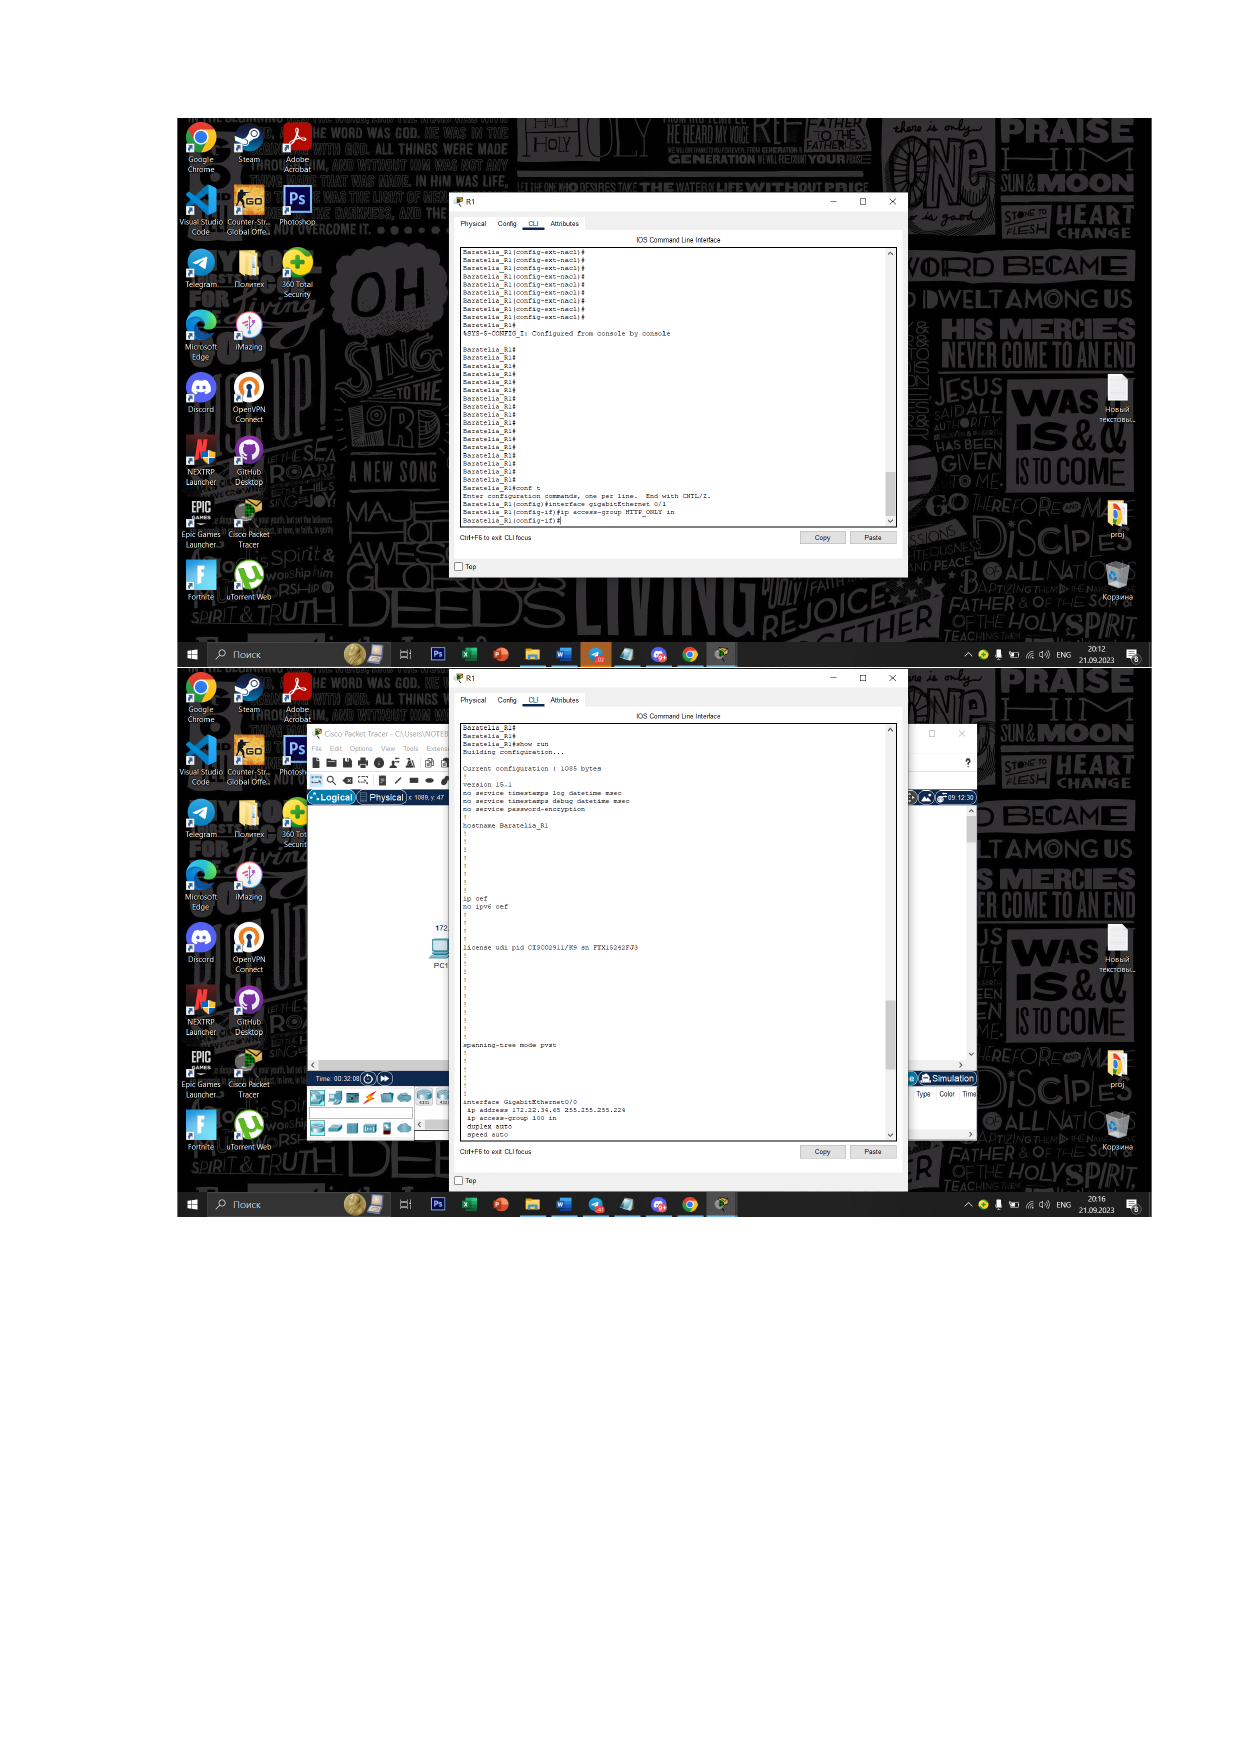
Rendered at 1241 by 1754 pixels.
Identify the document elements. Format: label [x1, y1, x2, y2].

picture [177, 668, 1152, 1217]
picture [177, 118, 1152, 667]
